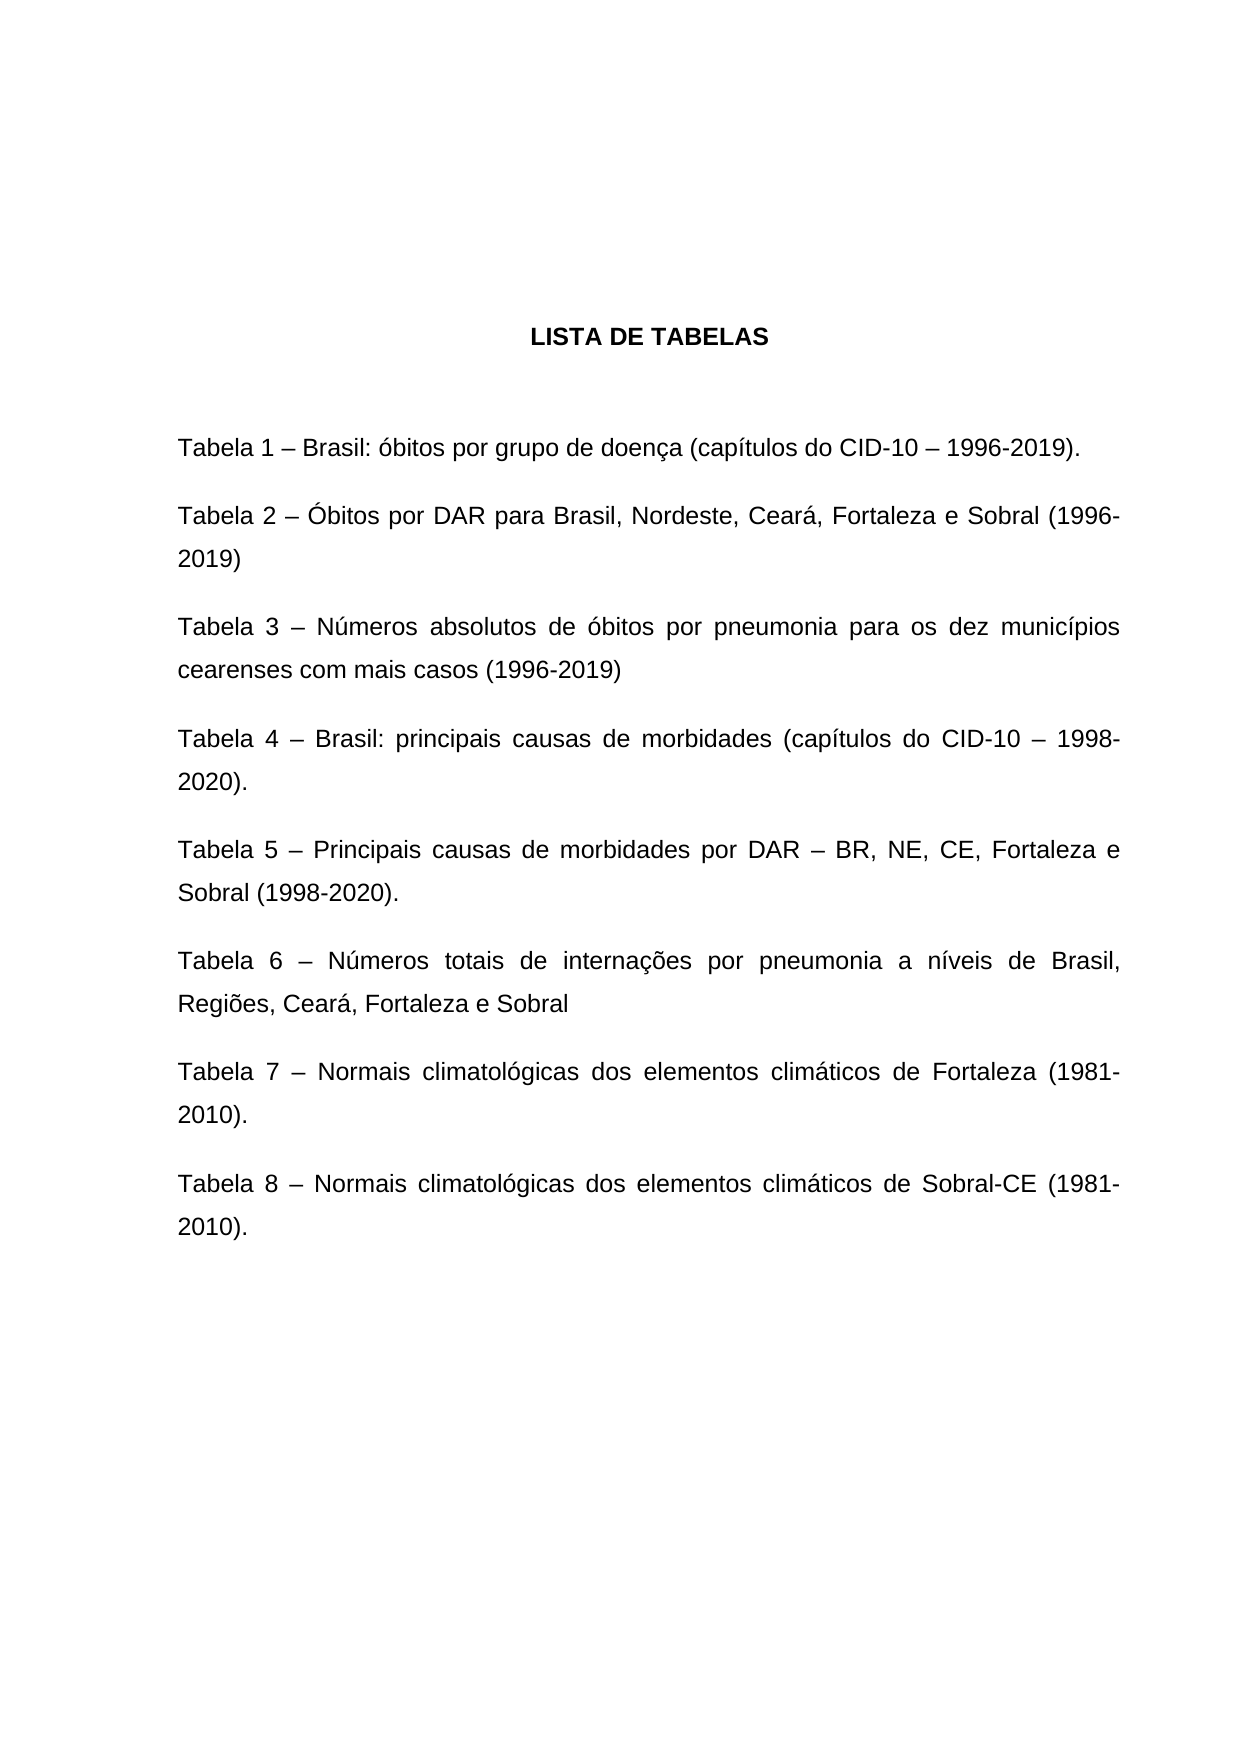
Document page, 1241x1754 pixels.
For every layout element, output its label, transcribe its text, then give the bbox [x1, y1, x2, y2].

text Tabela 2 – Óbitos por DAR para Brasil, Nordeste, Ceará, Fortaleza e Sobral (1996-2019) [177, 501, 1122, 573]
text Tabela 1 – Brasil: óbitos por grupo de doença (capítulos do CID-10 – 1996-2019). [177, 433, 1122, 462]
text Tabela 7 – Normais climatológicas dos elementos climáticos de Fortaleza (1981-2010). [177, 1057, 1122, 1129]
text Tabela 6 – Números totais de internações por pneumonia a níveis de Brasil, Regiões, Ceará, Fortaleza e Sobral [177, 946, 1122, 1018]
text Tabela 4 – Brasil: principais causas de morbidades (capítulos do CID-10 – 1998-2020). [177, 724, 1122, 796]
text LISTA DE TABELAS [177, 322, 1122, 351]
text Tabela 5 – Principais causas de morbidades por DAR – BR, NE, CE, Fortaleza e Sobral (1998-2020). [177, 835, 1122, 907]
text Tabela 8 – Normais climatológicas dos elementos climáticos de Sobral-CE (1981-2010). [177, 1169, 1122, 1241]
text Tabela 3 – Números absolutos de óbitos por pneumonia para os dez municípios cearenses com mais casos (1996-2019) [177, 612, 1122, 684]
